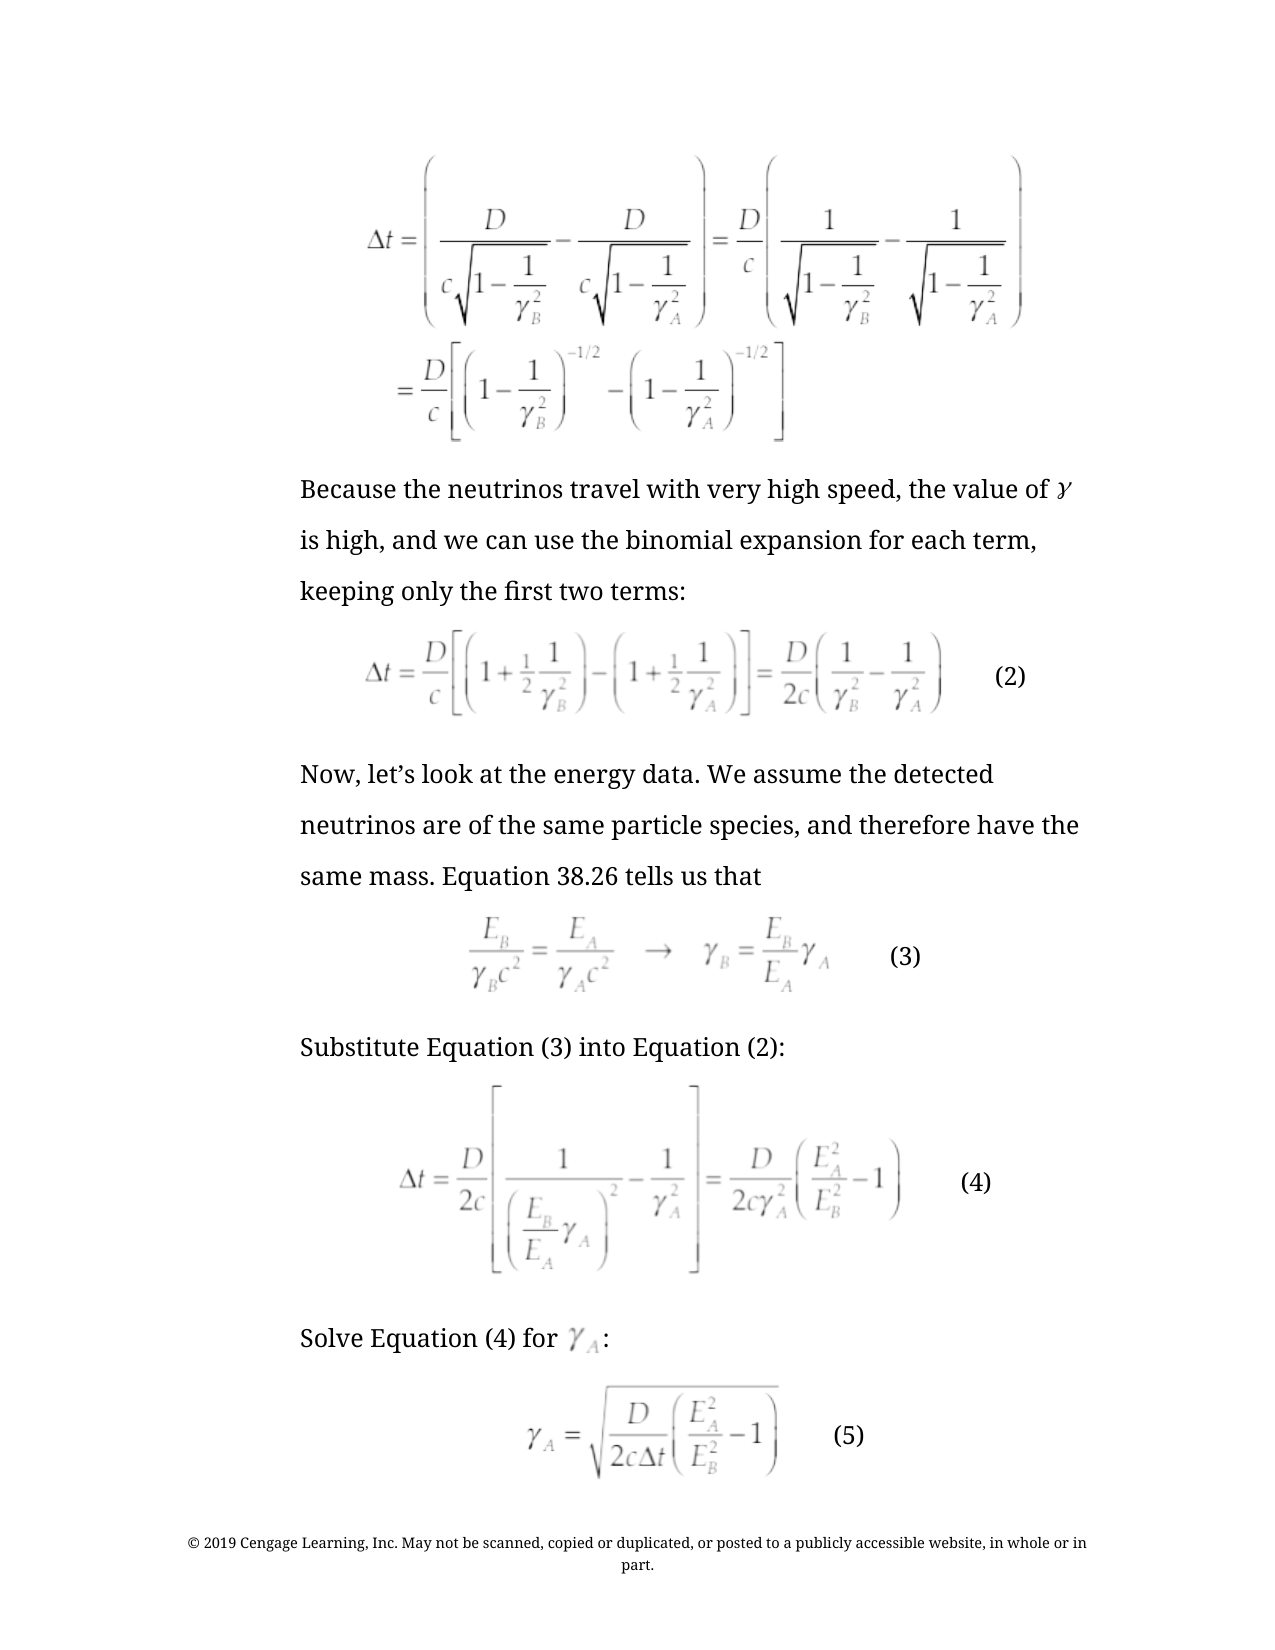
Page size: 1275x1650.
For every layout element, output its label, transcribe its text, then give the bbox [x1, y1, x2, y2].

text Substitute Equation (3) into Equation (2): [300, 1030, 1087, 1064]
text (2) [300, 624, 1087, 727]
text (4) [300, 1081, 1087, 1283]
text Solve Equation (4) for : [300, 1312, 1087, 1363]
text Now, let’s look at the energy data. We assume the detected neutrinos are of the same particle species, and therefore have the same mass. Equation 38.26 tells us that [300, 757, 1087, 893]
text Because the neutrinos travel with very high speed, the value of  is high, and we can use the binomial expansion for each term, keeping only the first two terms: [300, 471, 1087, 608]
text (5) [300, 1381, 1087, 1488]
text (3) [300, 910, 1087, 1001]
